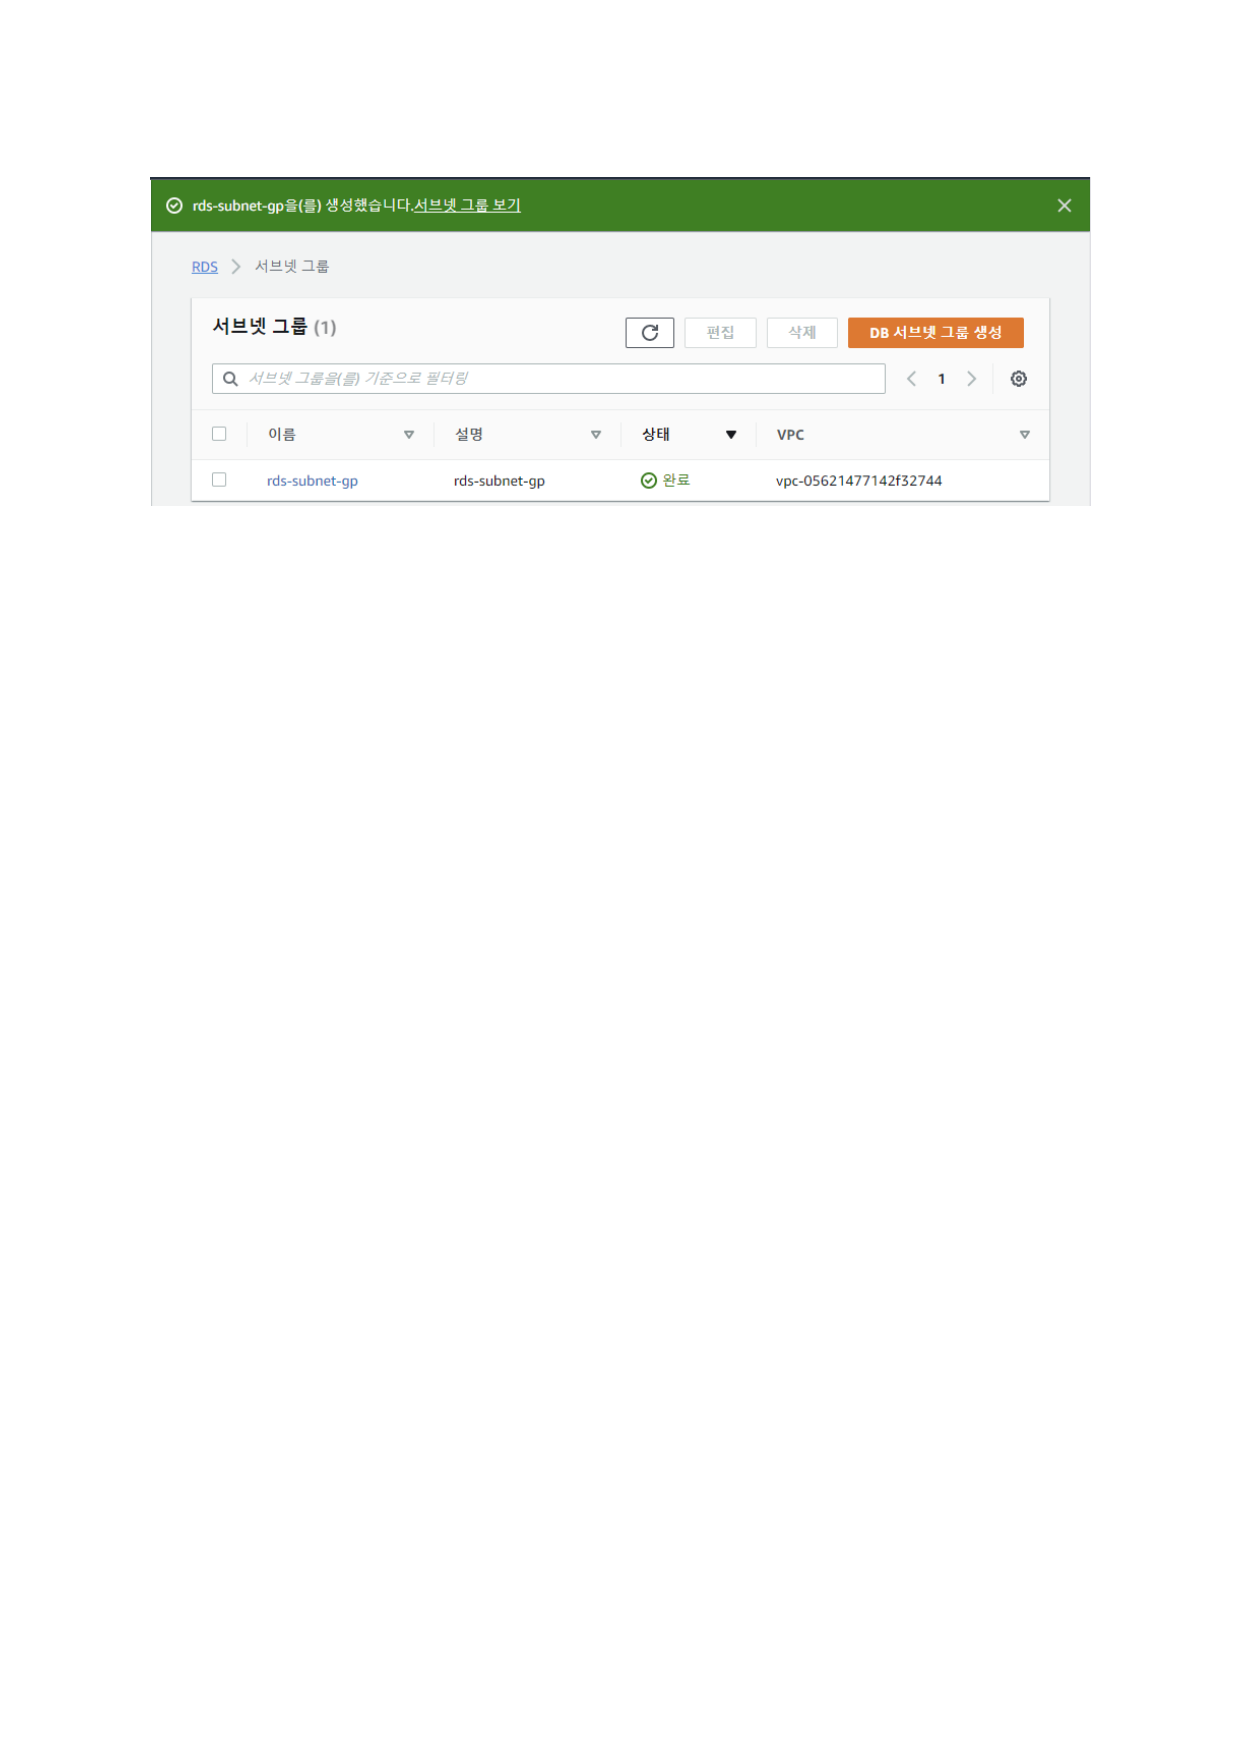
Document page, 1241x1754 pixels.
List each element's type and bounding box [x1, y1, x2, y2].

picture [150, 177, 1091, 506]
